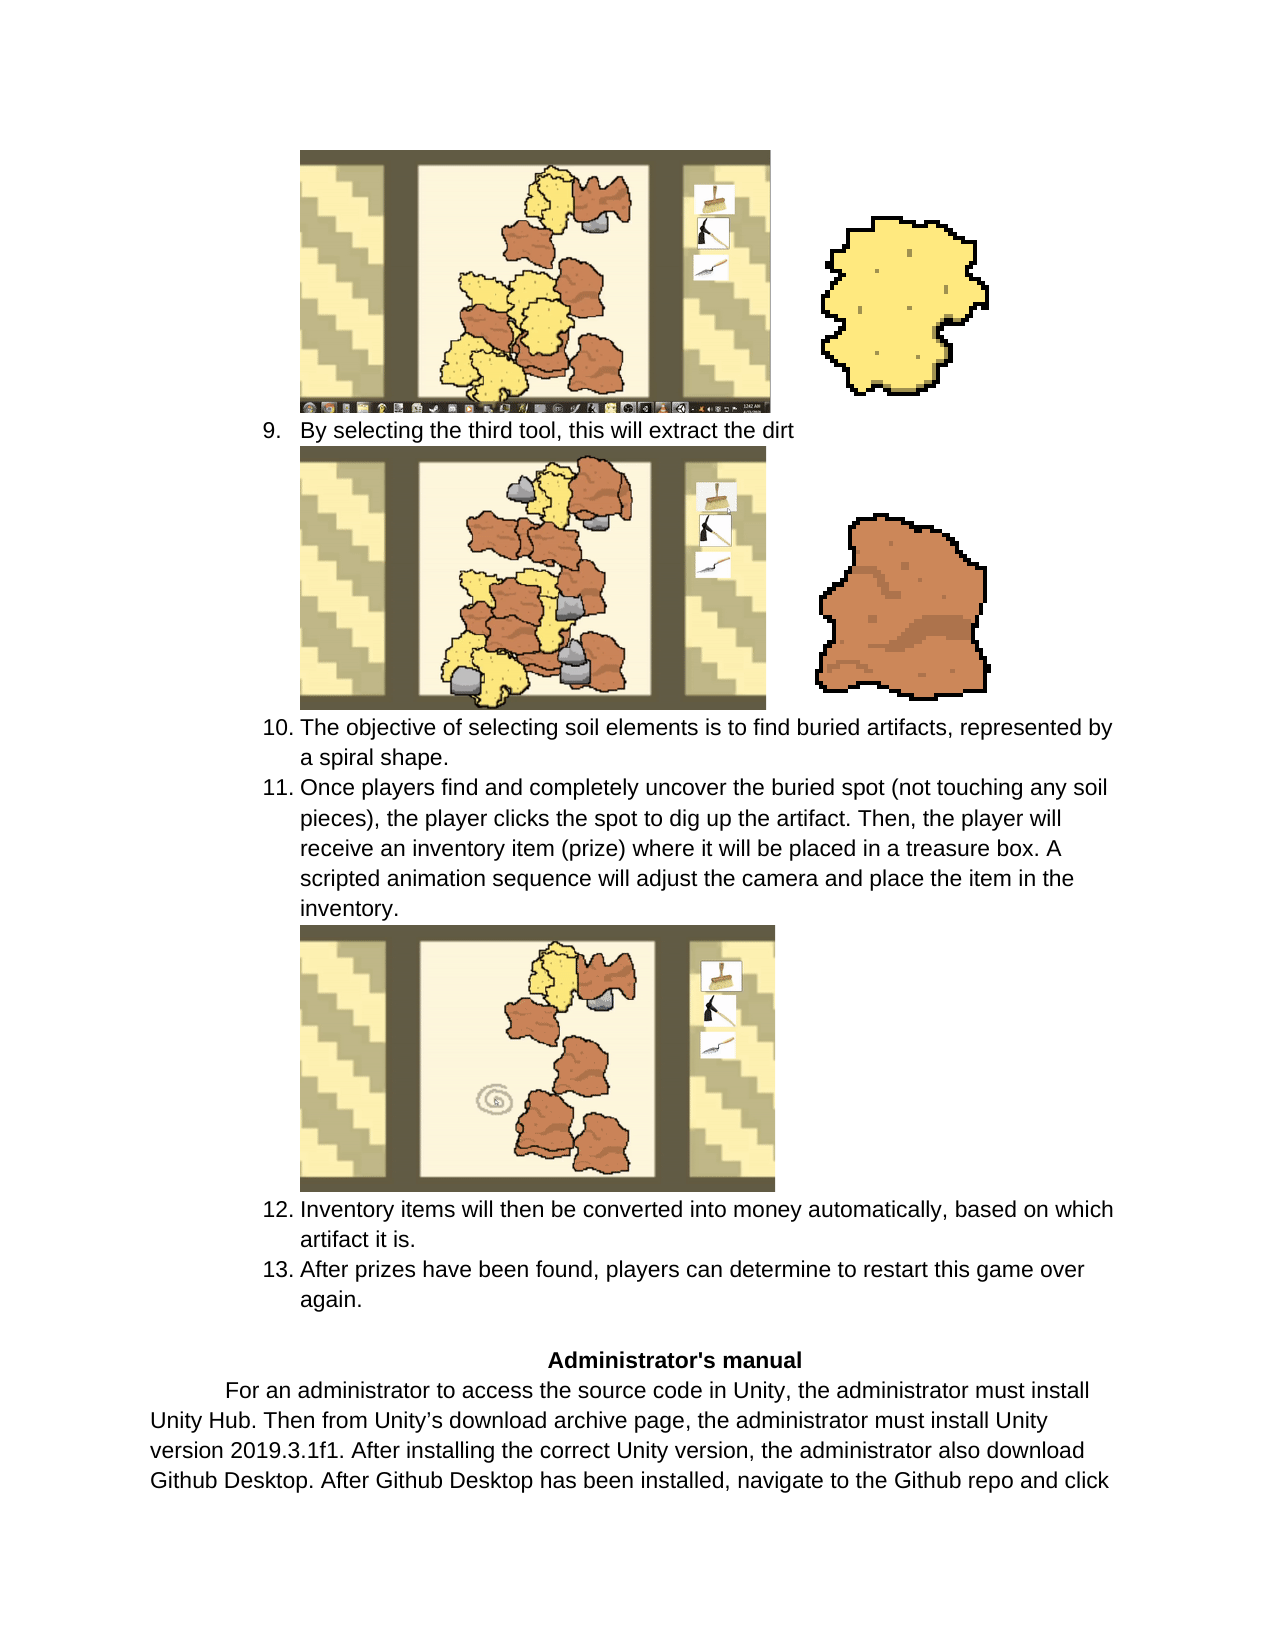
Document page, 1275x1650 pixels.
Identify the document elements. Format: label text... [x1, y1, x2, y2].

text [150, 1377, 1125, 1494]
picture [300, 150, 771, 413]
picture [300, 446, 767, 710]
picture [789, 208, 994, 413]
list The objective of selecting soil elements is to find buried artifacts, represented by a spiral shape. [262, 714, 1125, 770]
list By selecting the third tool, this will extract the dirt [262, 417, 1125, 443]
text Administrator's manual [150, 1347, 1125, 1373]
list Once players find and completely uncover the buried spot (not touching any soil pieces), the player clicks the spot to dig up the artifact. Then, the player will receive an inventory item (prize) where it will be placed in a treasure box. A scripted animation sequence will adjust the camera and place the item in the inventory. [262, 774, 1125, 921]
picture [791, 505, 996, 710]
list Inventory items will then be converted into money automatically, based on which artifact it is. [262, 1196, 1125, 1252]
list After prizes have been found, players can determine to restart this game over again. [262, 1256, 1125, 1312]
picture [300, 925, 776, 1192]
